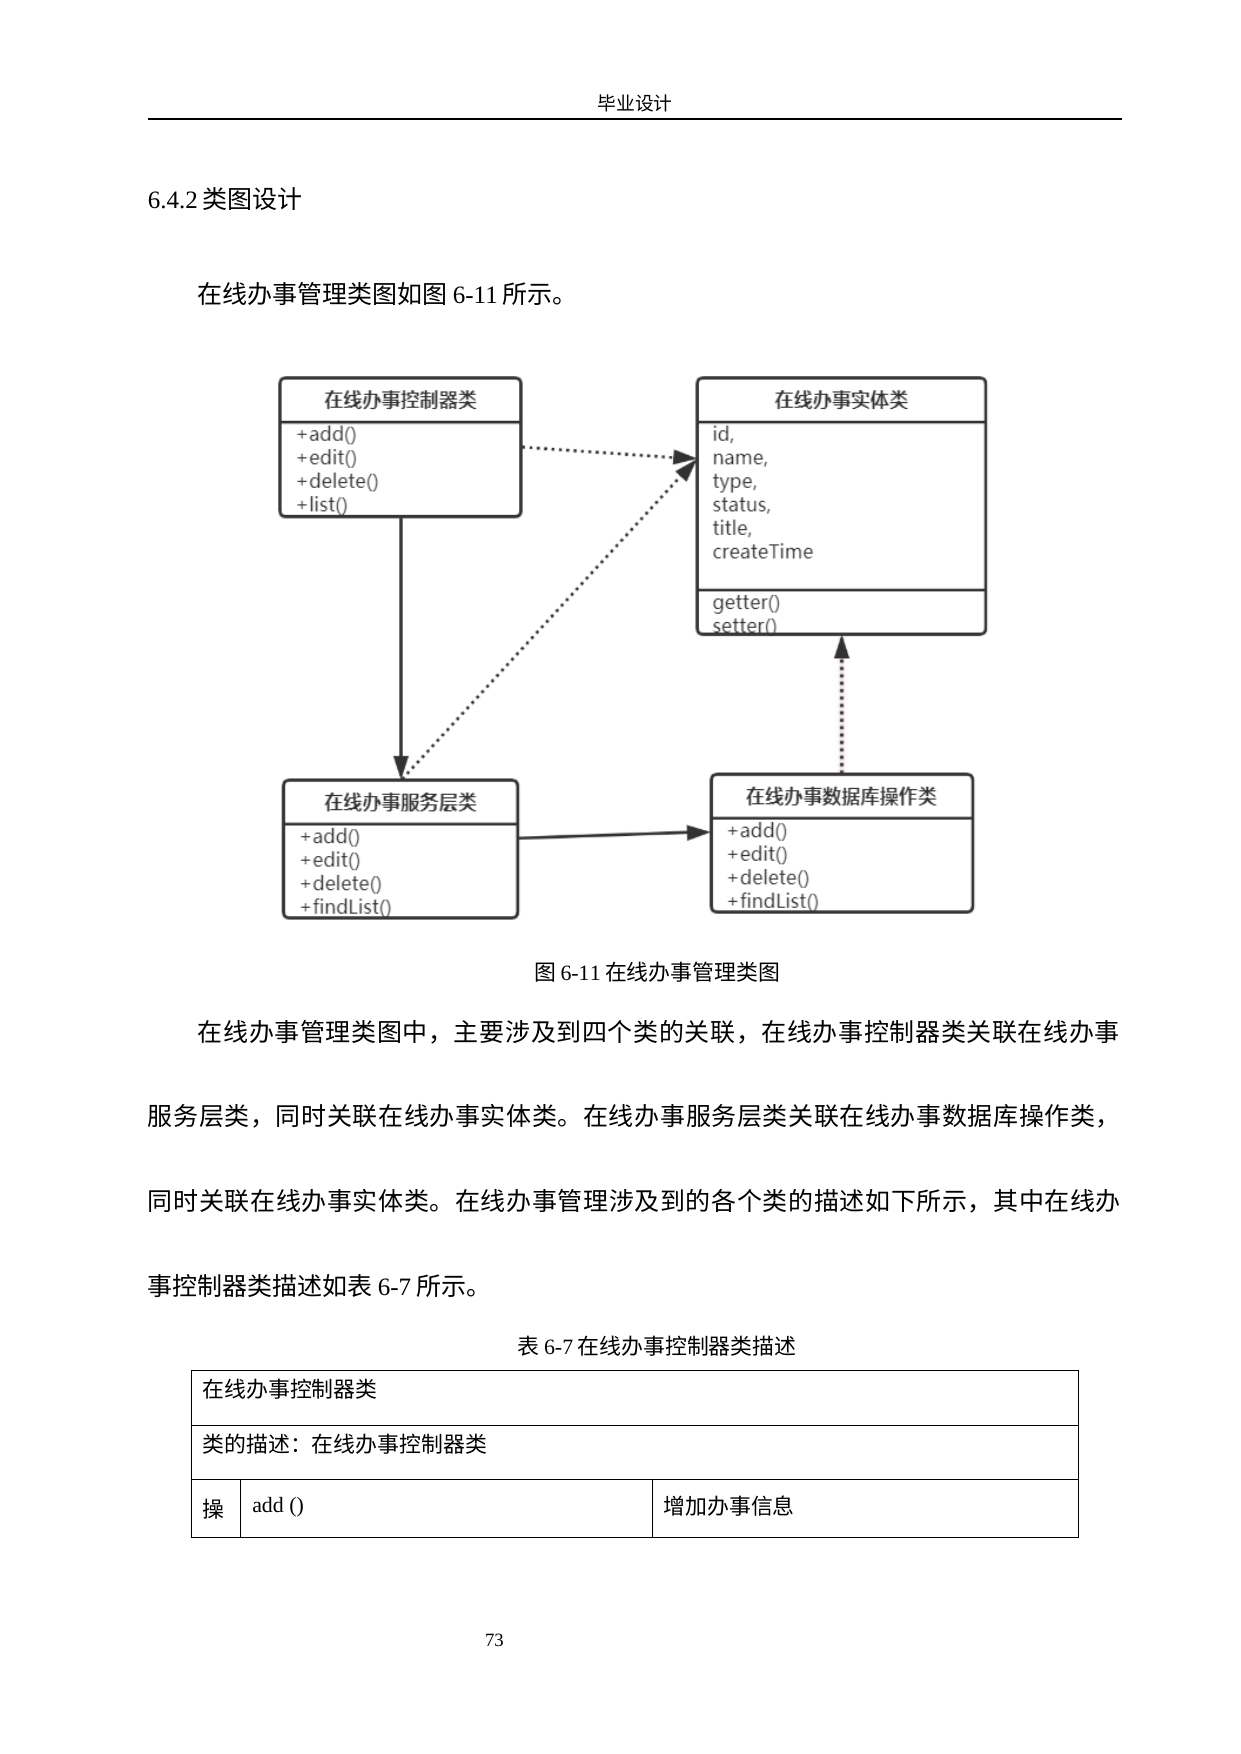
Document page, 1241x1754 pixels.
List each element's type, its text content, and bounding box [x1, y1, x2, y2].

table_cell 类的描述：在线办事控制器类 [192, 1426, 1078, 1479]
text 表6-7在线办事控制器类描述 [148, 1328, 1122, 1362]
table_cell 操作描述 [192, 1480, 240, 1537]
picture [243, 335, 1027, 935]
text 在线办事管理类图中，主要涉及到四个类的关联，在线办事控制器类关联在线办事服务层类，同时关联在线办事实体类。在线办事服务层类关联在线办事数据库操作类，同时关联在线办事实体类。在线办事管理涉及到的各个类的描述如下所示，其中在线办事控制器类描述如表6-7所示。 [148, 996, 1122, 1319]
table_header 在线办事控制器类 [192, 1371, 1078, 1425]
table_cell add () [241, 1480, 652, 1537]
text 图6-11在线办事管理类图 [148, 954, 1122, 988]
subtitle 6.4.2类图设计 [148, 164, 1122, 232]
table_cell 增加办事信息 [653, 1480, 1078, 1537]
text 在线办事管理类图如图6-11所示。 [148, 259, 1122, 327]
